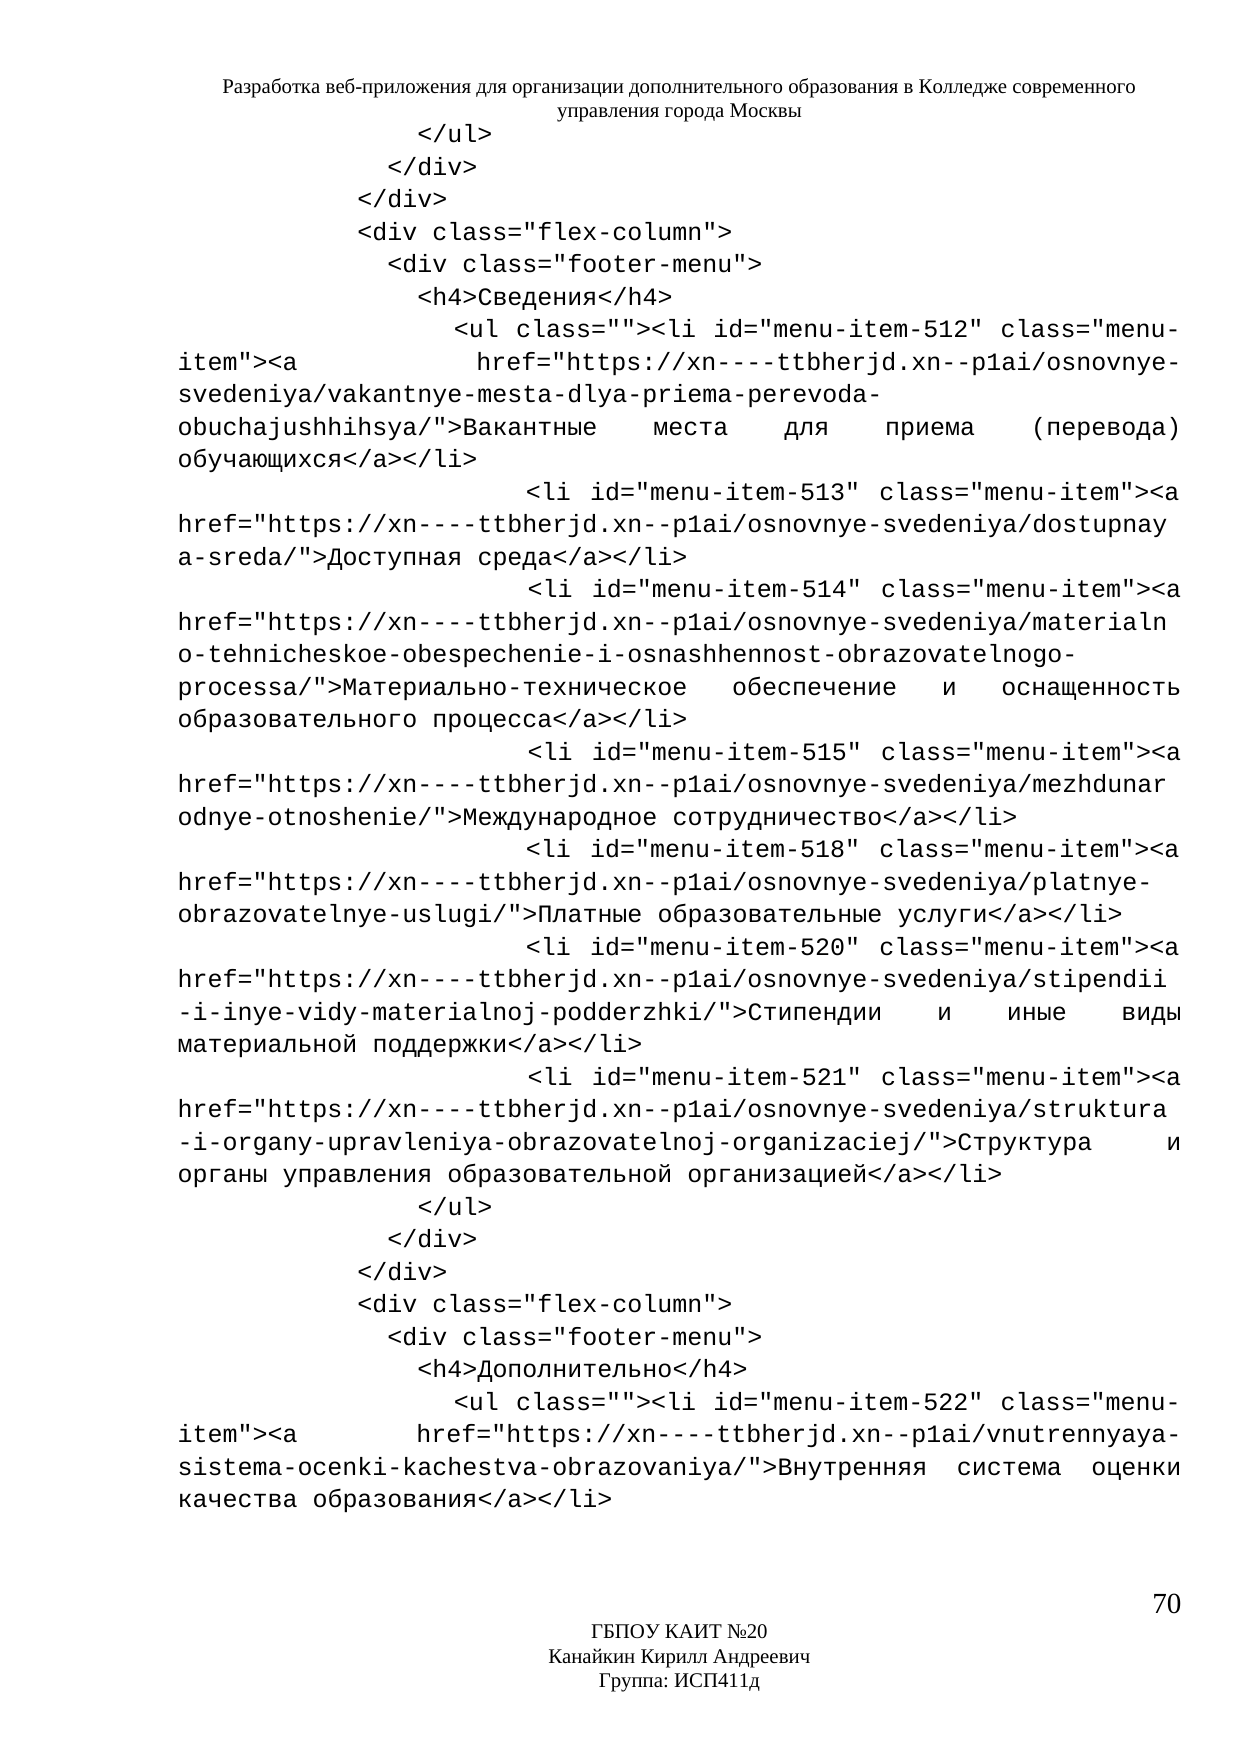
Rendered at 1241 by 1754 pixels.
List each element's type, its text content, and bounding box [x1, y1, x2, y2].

text <div class="footer-menu"> [177, 252, 1181, 280]
text <div class="flex-column"> [177, 1292, 1181, 1320]
text <li id="menu-item-518" class="menu-item"><a href="https://xn----ttbherjd.xn--p1ai/osnovnye-svedeniya/platnye-obrazovatelnye-uslugi/">Платные образовательные услуги</a></li> [177, 837, 1181, 930]
text <li id="menu-item-515" class="menu-item"><a href="https://xn----ttbherjd.xn--p1ai/osnovnye-svedeniya/mezhdunarodnye-otnoshenie/">Международное сотрудничество</a></li> [177, 739, 1181, 833]
text <li id="menu-item-520" class="menu-item"><a href="https://xn----ttbherjd.xn--p1ai/osnovnye-svedeniya/stipendii-i-inye-vidy-materialnoj-podderzhki/">Стипендии и иные виды материальной поддержки</a></li> [177, 934, 1181, 1060]
text <li id="menu-item-514" class="menu-item"><a href="https://xn----ttbherjd.xn--p1ai/osnovnye-svedeniya/materialno-tehnicheskoe-obespechenie-i-osnashhennost-obrazovatelnogo-processa/">Материально-техническое обеспечение и оснащенность образовательного процесса</a></li> [177, 577, 1181, 735]
text </ul> [177, 1194, 1181, 1223]
text </div> [177, 1227, 1181, 1255]
text <h4>Дополнительно</h4> [177, 1357, 1181, 1385]
text <li id="menu-item-521" class="menu-item"><a href="https://xn----ttbherjd.xn--p1ai/osnovnye-svedeniya/struktura-i-organy-upravleniya-obrazovatelnoj-organizaciej/">Структура и органы управления образовательной организацией</a></li> [177, 1064, 1181, 1190]
text <ul class=""><li id="menu-item-522" class="menu-item"><a href="https://xn----ttbherjd.xn--p1ai/vnutrennyaya-sistema-ocenki-kachestva-obrazovaniya/">Внутренняя система оценки качества образования</a></li> [177, 1389, 1181, 1515]
text <li id="menu-item-513" class="menu-item"><a href="https://xn----ttbherjd.xn--p1ai/osnovnye-svedeniya/dostupnaya-sreda/">Доступная среда</a></li> [177, 479, 1181, 573]
text <ul class=""><li id="menu-item-512" class="menu-item"><a href="https://xn----ttbherjd.xn--p1ai/osnovnye-svedeniya/vakantnye-mesta-dlya-priema-perevoda-obuchajushhihsya/">Вакантные места для приема (перевода) обучающихся</a></li> [177, 317, 1181, 475]
text </ul> [177, 122, 1181, 150]
text </div> [177, 187, 1181, 215]
text <div class="flex-column"> [177, 219, 1181, 248]
text </div> [177, 154, 1181, 183]
text </div> [177, 1259, 1181, 1288]
text <h4>Сведения</h4> [177, 284, 1181, 313]
text <div class="footer-menu"> [177, 1324, 1181, 1353]
